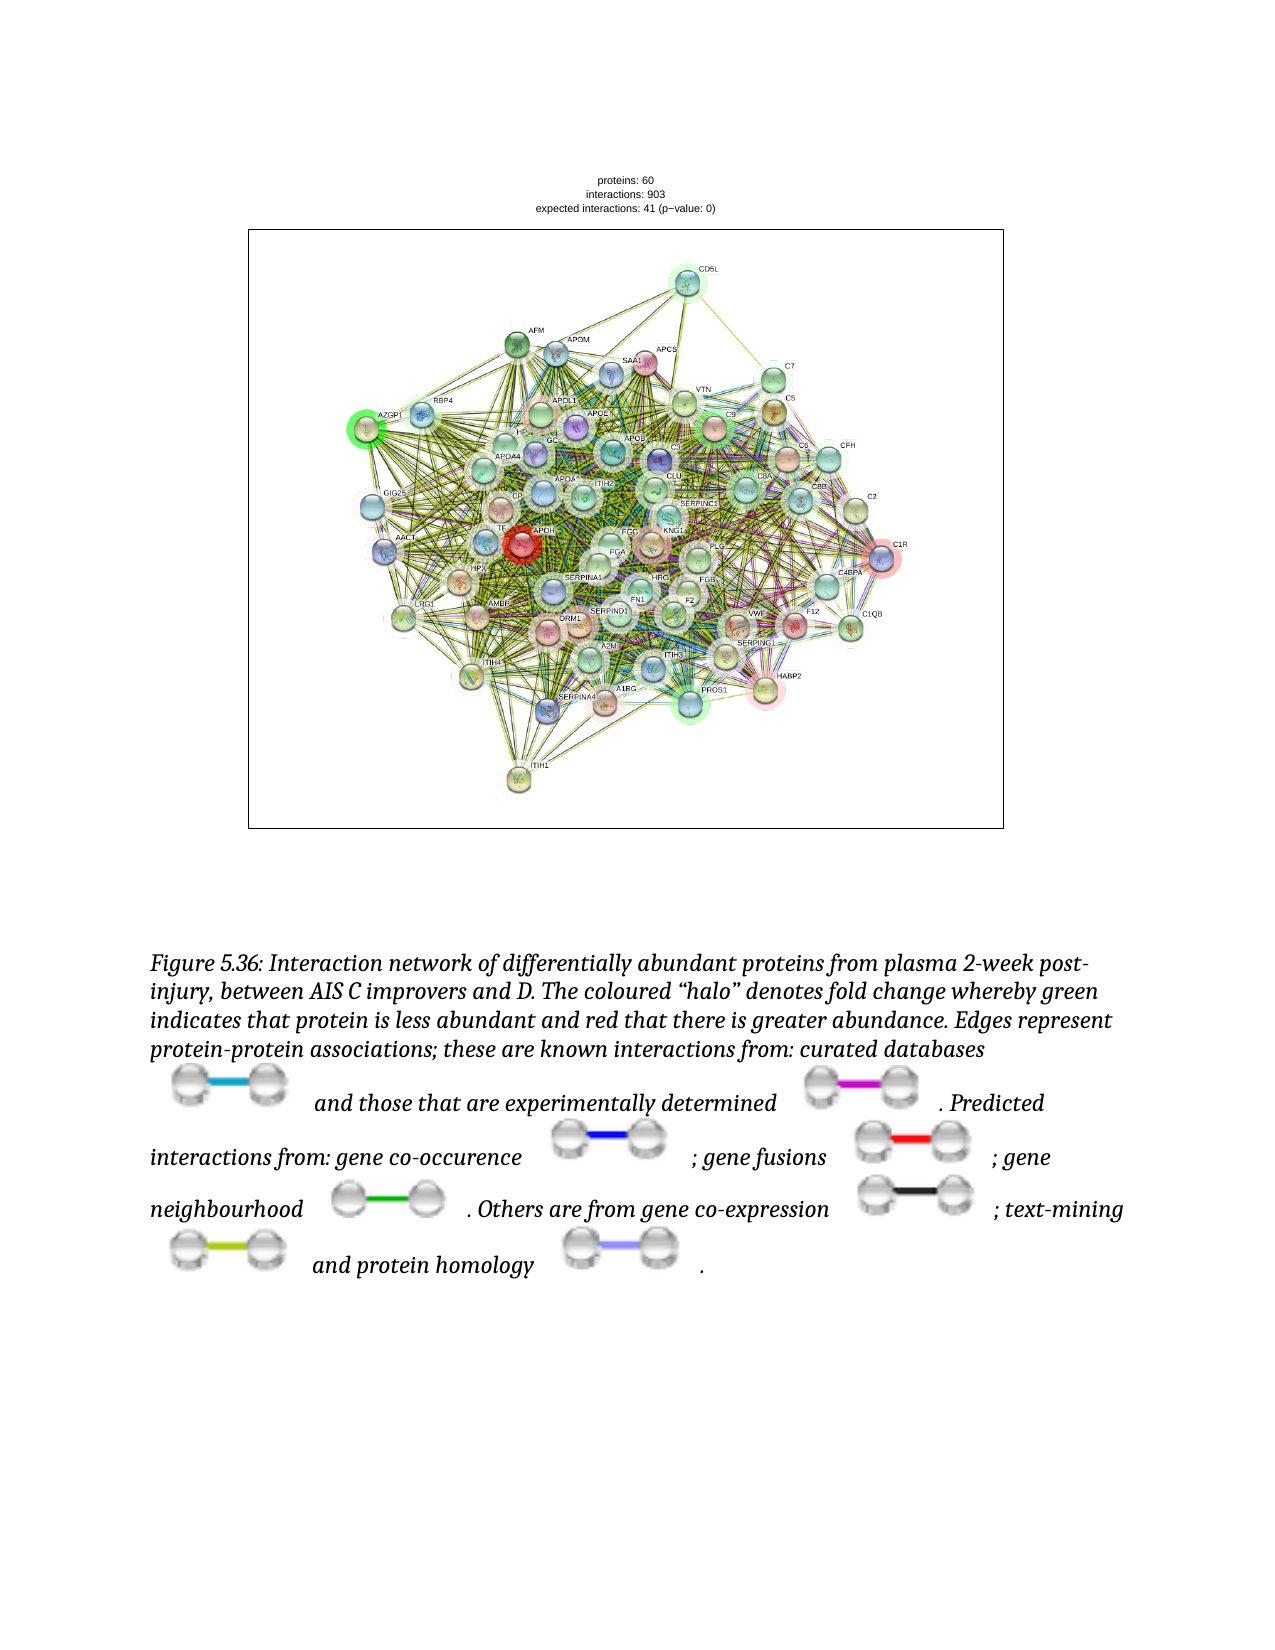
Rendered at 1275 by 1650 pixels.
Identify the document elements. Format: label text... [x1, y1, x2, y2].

picture [168, 1063, 290, 1112]
picture [801, 1065, 921, 1112]
picture [854, 1171, 976, 1218]
picture [328, 1178, 449, 1218]
picture [168, 1226, 288, 1274]
picture [850, 1119, 974, 1166]
picture [546, 1117, 674, 1166]
text Figure 5.36: Interaction network of differentially abundant proteins from plasma 2-week post-injury, between AIS C improvers and D. The coloured “halo” denotes fold change whereby green indicates that protein is less abundant and red that there is greater abundance. Edges represent protein-protein associations; these are known interactions from: curated databases and those that are experimentally determined . Predicted interactions from: gene co-occurence ; gene fusions ; gene neighbourhood . Others are from gene co-expression ; text-mining and protein homology . [150, 948, 1125, 1280]
picture [558, 1223, 682, 1274]
